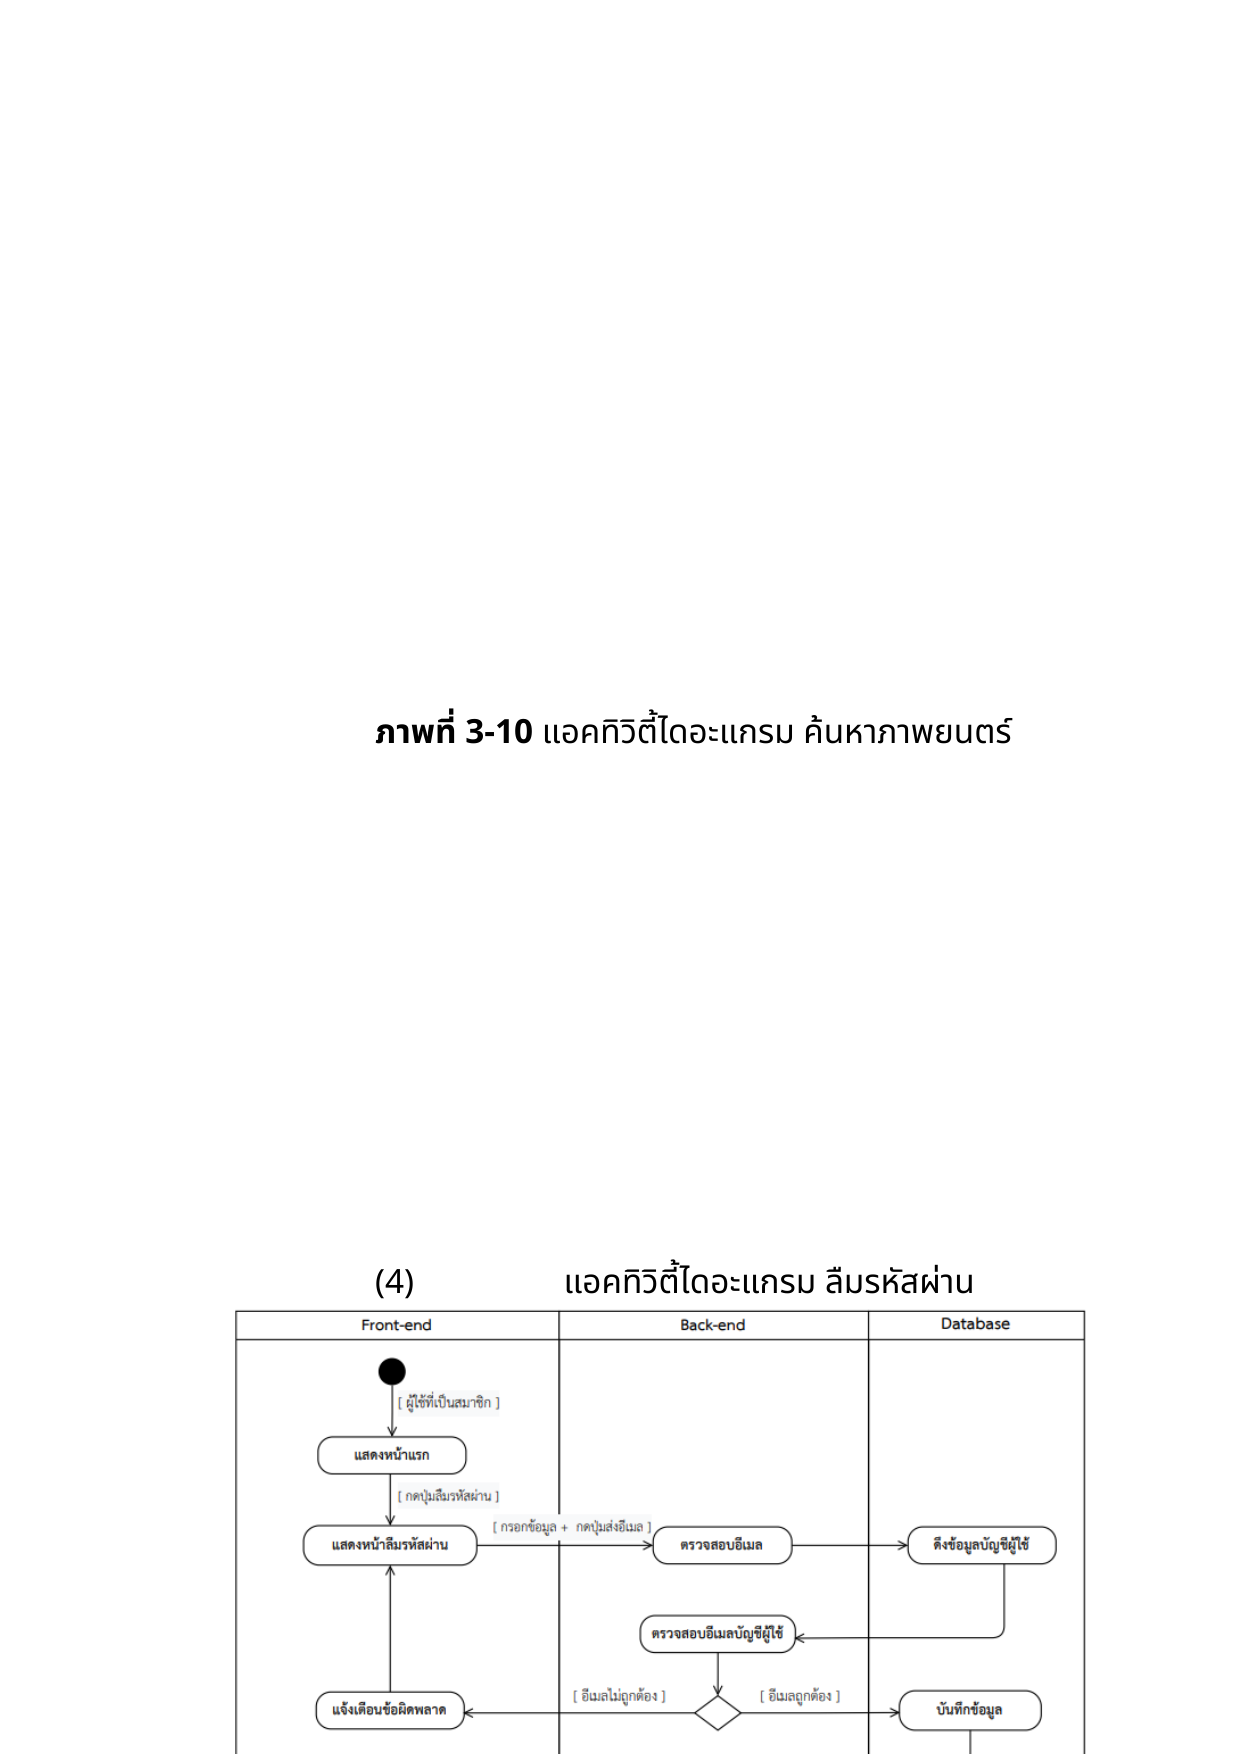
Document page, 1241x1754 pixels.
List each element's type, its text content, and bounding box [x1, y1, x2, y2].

text ภาพที่ 3-10 แอคทิวิตี้ไดอะแกรม ค้นหาภาพยนตร์ [225, 708, 1240, 758]
list แอคทิวิตี้ไดอะแกรม ลืมรหัสผ่าน [337, 1258, 1240, 1309]
picture [225, 1304, 1091, 1754]
